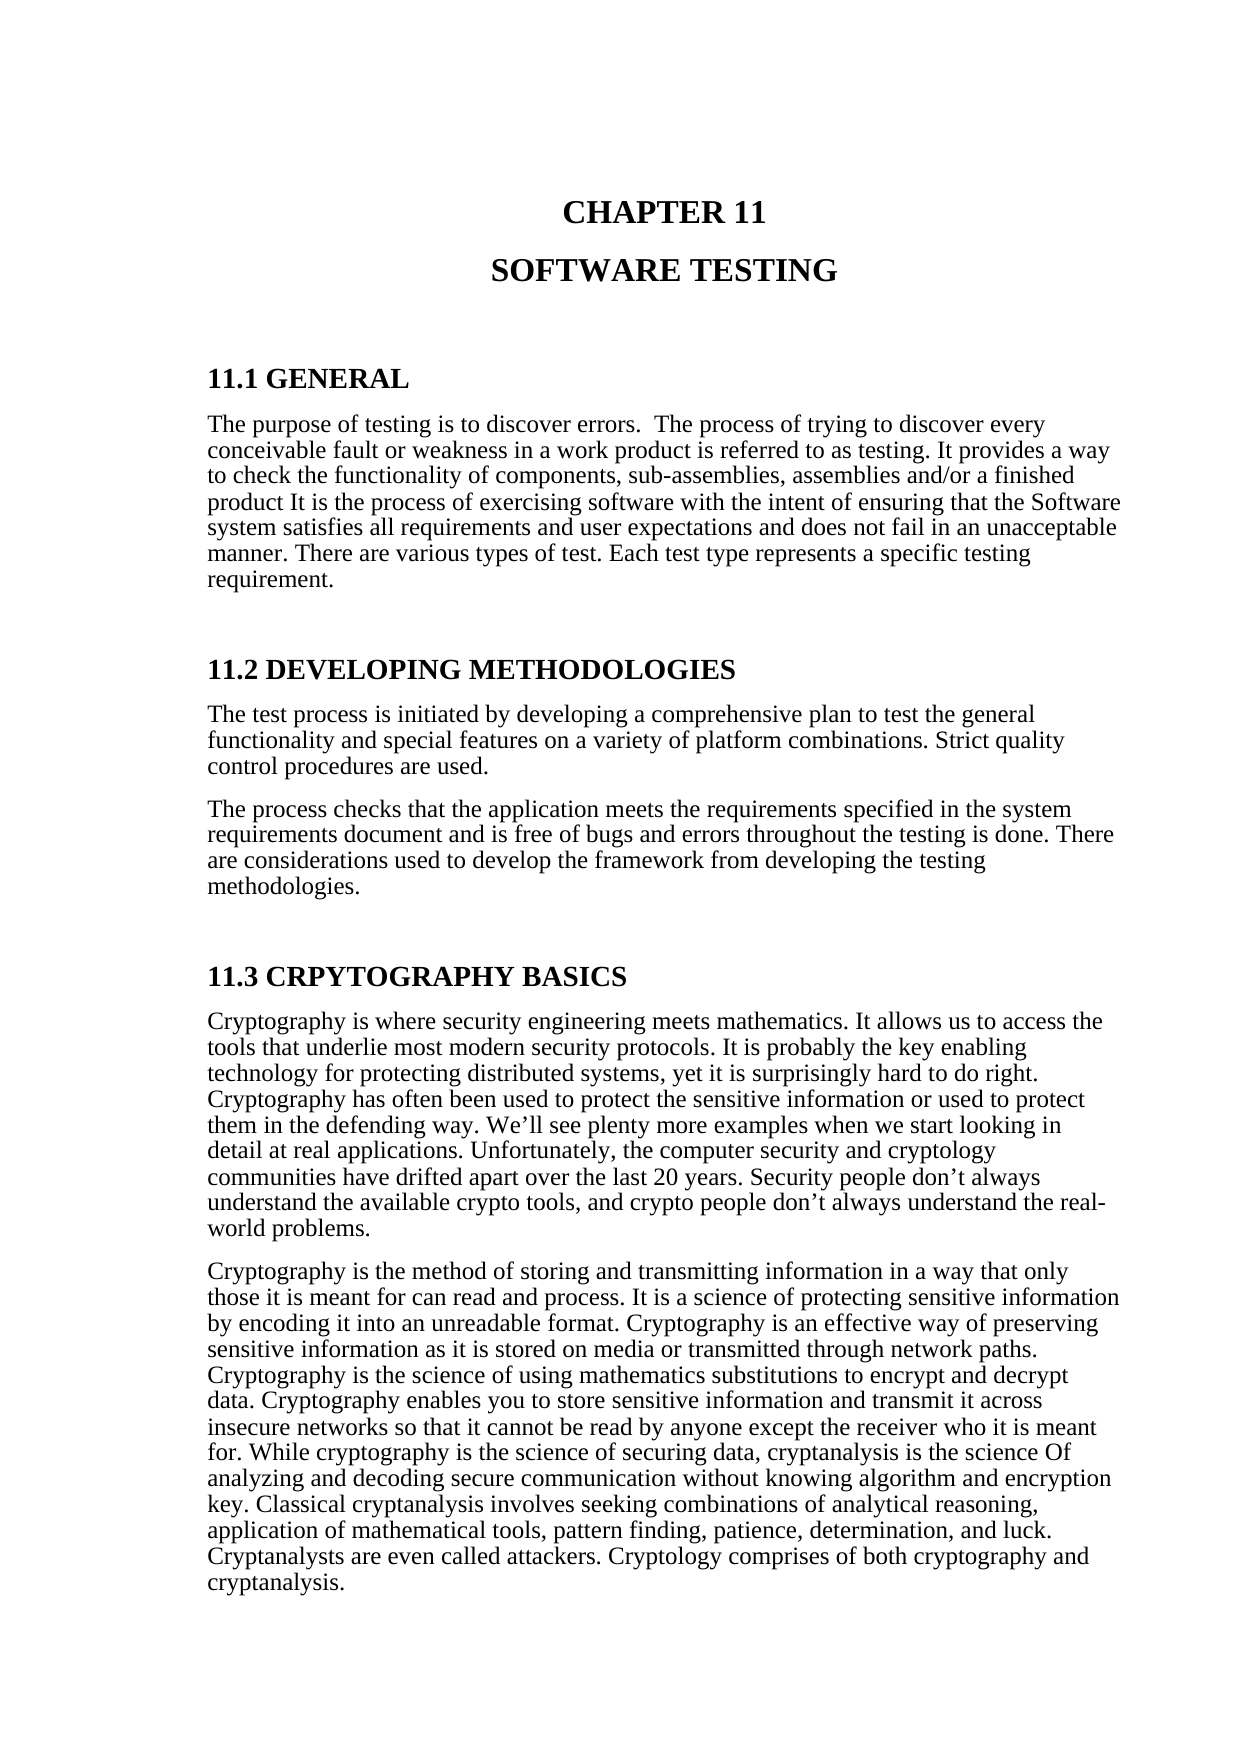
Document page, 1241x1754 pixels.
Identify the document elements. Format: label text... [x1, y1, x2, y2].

text 11.3 CRPYTOGRAPHY BASICS [207, 962, 1122, 992]
text Cryptography is where security engineering meets mathematics. It allows us to access the tools that underlie most modern security protocols. It is probably the key enabling technology for protecting distributed systems, yet it is surprisingly hard to do right. Cryptography has often been used to protect the sensitive information or used to protect them in the defending way. We’ll see plenty more examples when we start looking in detail at real applications. Unfortunately, the computer security and cryptology communities have drifted apart over the last 20 years. Security people don’t always understand the available crypto tools, and crypto people don’t always understand the real-world problems. [207, 1009, 1122, 1242]
text 11.2 DEVELOPING METHODOLOGIES [207, 655, 1122, 685]
text The purpose of testing is to discover errors. The process of trying to discover every conceivable fault or weakness in a work product is referred to as testing. It provides a way to check the functionality of components, sub-assemblies, assemblies and/or a finished product It is the process of exercising software with the intent of ensuring that the Software system satisfies all requirements and user expectations and does not fail in an unacceptable manner. There are various types of test. Each test type represents a specific testing requirement. [207, 412, 1122, 593]
text The test process is initiated by developing a comprehensive plan to test the general functionality and special features on a variety of platform combinations. Strict quality control procedures are used. [207, 702, 1122, 780]
text CHAPTER 11 [207, 192, 1122, 231]
text The process checks that the application meets the requirements specified in the system requirements document and is free of bugs and errors throughout the testing is done. There are considerations used to develop the framework from developing the testing methodologies. [207, 796, 1122, 900]
text 11.1 GENERAL [207, 365, 1122, 395]
text SOFTWARE TESTING [207, 250, 1122, 288]
text Cryptography is the method of storing and transmitting information in a way that only those it is meant for can read and process. It is a science of protecting sensitive information by encoding it into an unreadable format. Cryptography is an effective way of preserving sensitive information as it is stored on media or transmitted through network paths. Cryptography is the science of using mathematics substitutions to encrypt and decrypt data. Cryptography enables you to store sensitive information and transmit it across insecure networks so that it cannot be read by anyone except the receiver who it is meant for. While cryptography is the science of securing data, cryptanalysis is the science Of analyzing and decoding secure communication without knowing algorithm and encryption key. Classical cryptanalysis involves seeking combinations of analytical reasoning, application of mathematical tools, pattern finding, patience, determination, and luck. Cryptanalysts are even called attackers. Cryptology comprises of both cryptography and cryptanalysis. [207, 1259, 1122, 1596]
